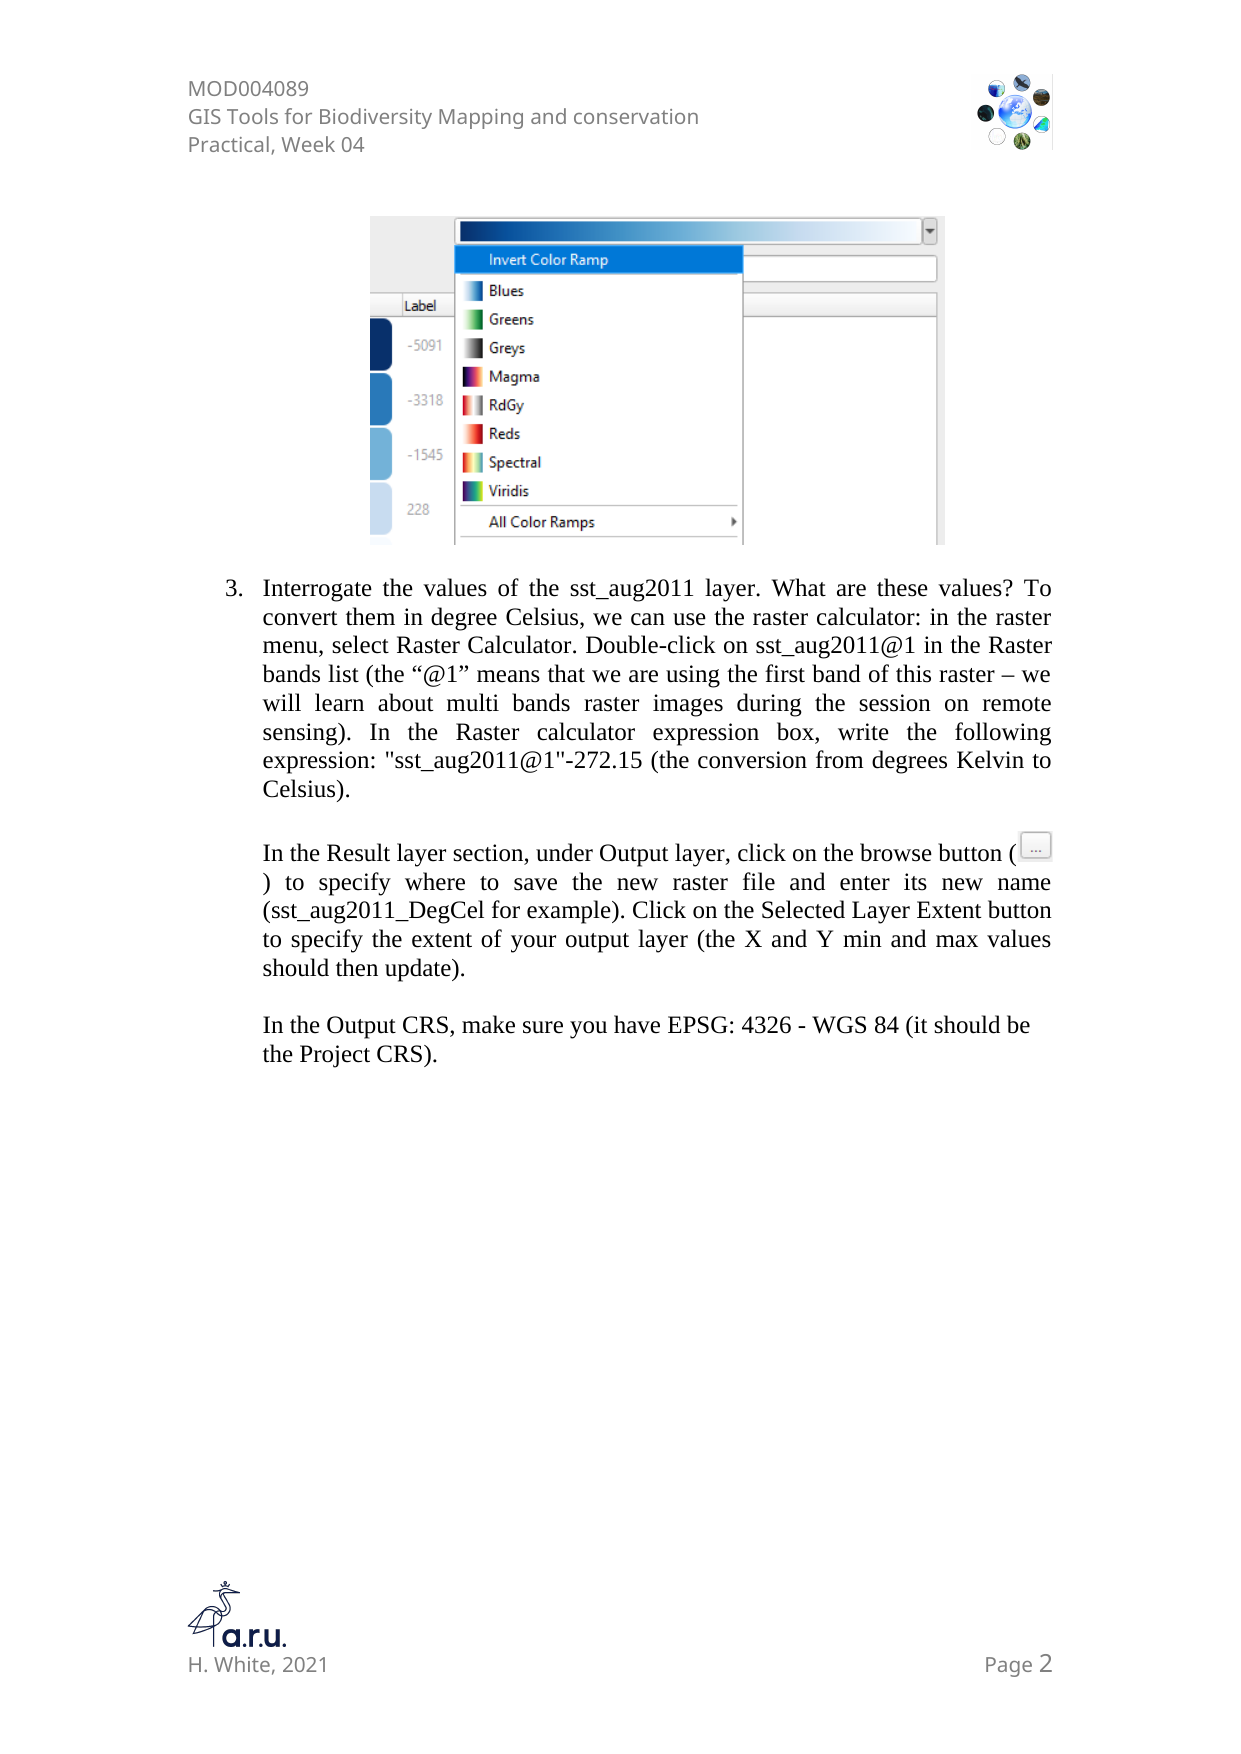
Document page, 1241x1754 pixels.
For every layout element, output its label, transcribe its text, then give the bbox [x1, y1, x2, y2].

list Interrogate the values of the sst_aug2011 layer. What are these values? To convert them in degree Celsius, we can use the raster calculator: in the raster menu, select Raster Calculator. Double-click on sst_aug2011@1 in the Raster bands list (the “@1” means that we are using the first band of this raster – we will learn about multi bands raster images during the session on remote sensing). In the Raster calculator expression box, write the following expression: "sst_aug2011@1"-272.15 (the conversion from degrees Kelvin to Celsius). [225, 573, 1053, 803]
picture [187, 1581, 286, 1647]
list In the Output CRS, make sure you have EPSG: 4326 - WGS 84 (it should be the Project CRS). [262, 1010, 1053, 1068]
picture [370, 216, 945, 545]
list In the Result layer section, under Output layer, click on the browse button () to specify where to save the new raster file and enter its new name (sst_aug2011_DegCel for example). Click on the Selected Layer Extent button to specify the extent of your output layer (the X and Y min and max values should then update). [262, 832, 1053, 982]
picture [971, 74, 1053, 150]
picture [1017, 831, 1053, 862]
